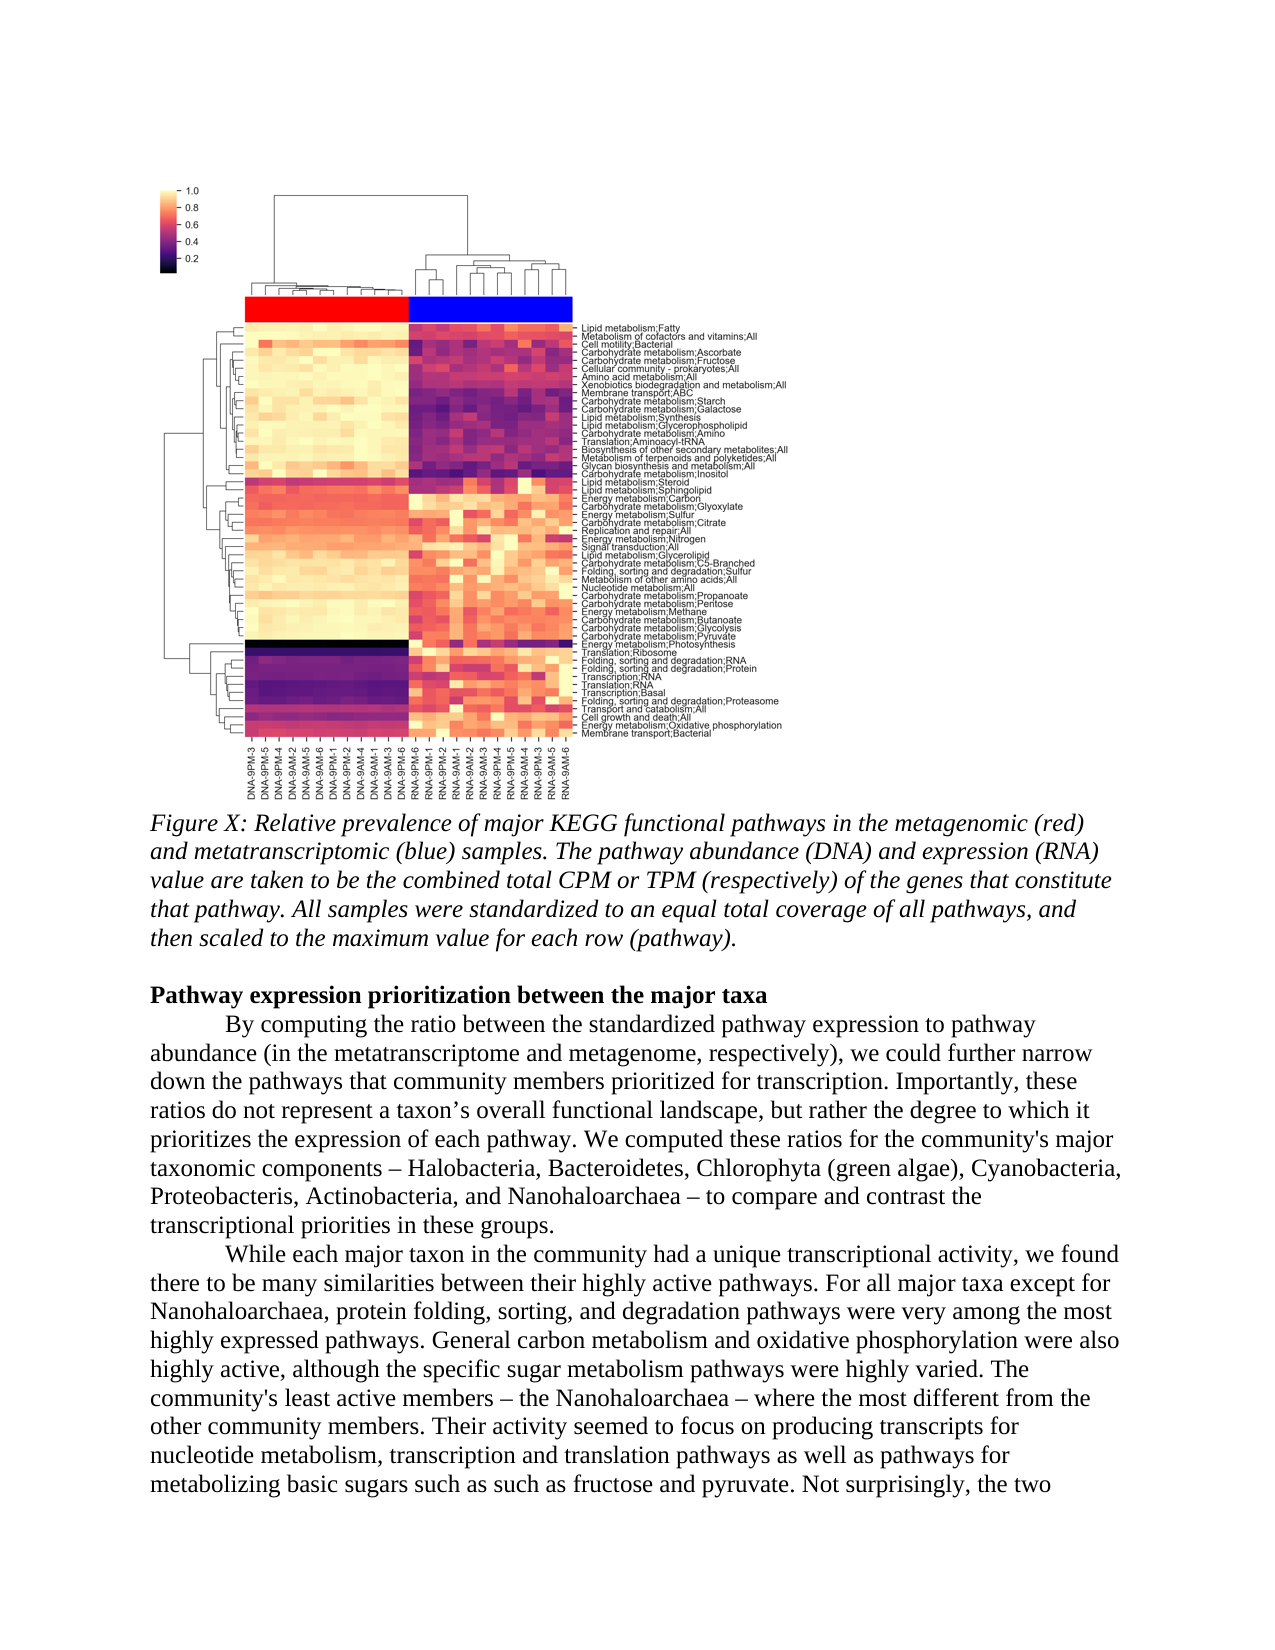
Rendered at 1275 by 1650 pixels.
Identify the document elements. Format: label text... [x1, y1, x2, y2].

text Figure X: Relative prevalence of major KEGG functional pathways in the metagenomic (red) and metatranscriptomic (blue) samples. The pathway abundance (DNA) and expression (RNA) value are taken to be the combined total CPM or TPM (respectively) of the genes that constitute that pathway. All samples were standardized to an equal total coverage of all pathways, and then scaled to the maximum value for each row (pathway). [150, 808, 1125, 951]
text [150, 1239, 1125, 1498]
picture [150, 178, 796, 808]
text Pathway expression prioritization between the major taxa [150, 980, 1125, 1009]
text By computing the ratio between the standardized pathway expression to pathway abundance (in the metatranscriptome and metagenome, respectively), we could further narrow down the pathways that community members prioritized for transcription. Importantly, these ratios do not represent a taxon’s overall functional landscape, but rather the degree to which it prioritizes the expression of each pathway. We computed these ratios for the community's major taxonomic components – Halobacteria, Bacteroidetes, Chlorophyta (green algae), Cyanobacteria, Proteobacteris, Actinobacteria, and Nanohaloarchaea – to compare and contrast the transcriptional priorities in these groups. [150, 1009, 1125, 1239]
